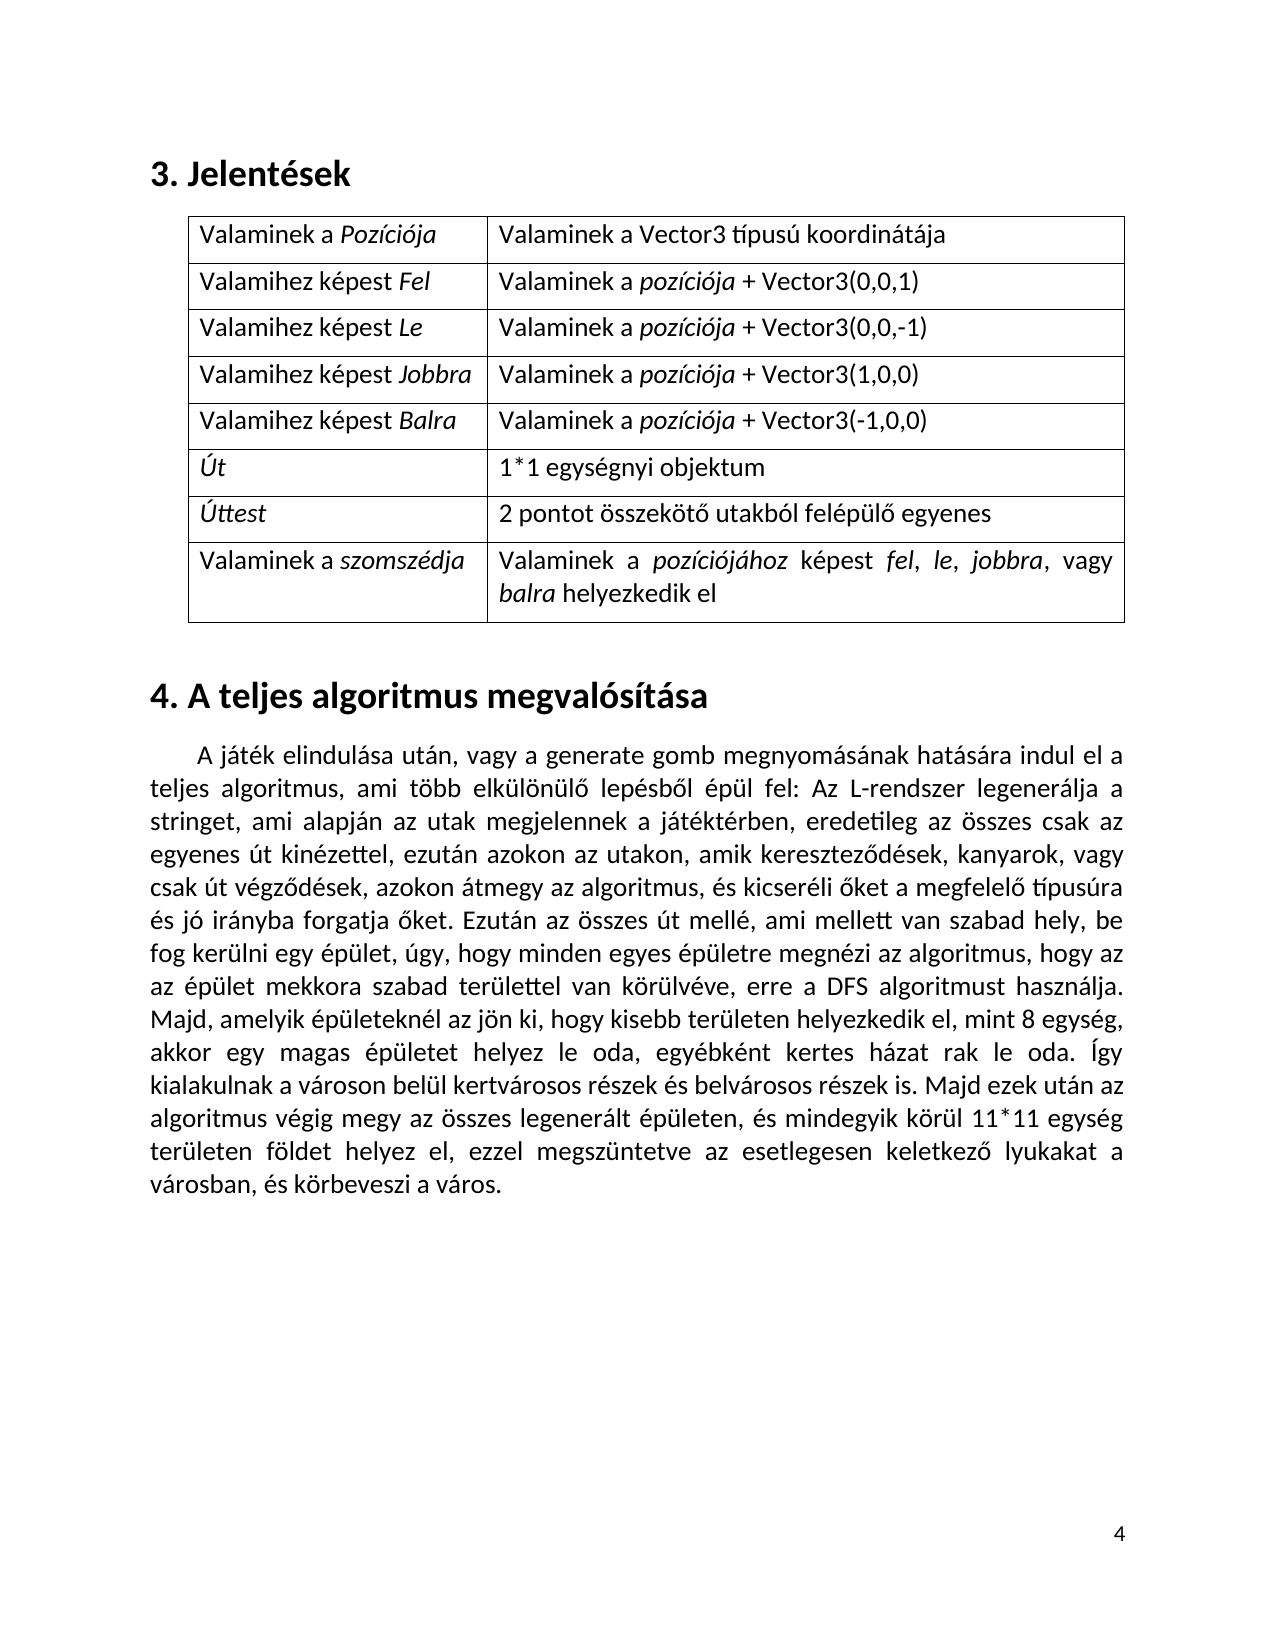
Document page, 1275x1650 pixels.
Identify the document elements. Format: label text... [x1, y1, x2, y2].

table_cell Út [189, 450, 487, 496]
table_cell Valaminek a pozíciója + Vector3(0,0,1) [488, 264, 1124, 309]
list A teljes algoritmus megvalósítása [150, 672, 1125, 718]
table_cell Valaminek a pozíciója + Vector3(-1,0,0) [488, 404, 1124, 449]
table_cell Valaminek a szomszédja [189, 543, 487, 622]
table_cell Valamihez képest Le [189, 310, 487, 356]
table_cell 2 pontot összekötő utakból felépülő egyenes [488, 497, 1124, 542]
table_cell Valamihez képest Balra [189, 404, 487, 449]
list Jelentések [150, 150, 1125, 196]
table_cell Valaminek a pozíciója + Vector3(1,0,0) [488, 357, 1124, 402]
table_cell 1*1 egységnyi objektum [488, 450, 1124, 496]
table_cell Valaminek a pozíciója + Vector3(0,0,-1) [488, 310, 1124, 356]
text A játék elindulása után, vagy a generate gomb megnyomásának hatására indul el a teljes algoritmus, ami több elkülönülő lepésből épül fel: Az L-rendszer legenerálja a stringet, ami alapján az utak megjelennek a játéktérben, eredetileg az összes csak az egyenes út kinézettel, ezután azokon az utakon, amik kereszteződések, kanyarok, vagy csak út végződések, azokon átmegy az algoritmus, és kicseréli őket a megfelelő típusúra és jó irányba forgatja őket. Ezután az összes út mellé, ami mellett van szabad hely, be fog kerülni egy épület, úgy, hogy minden egyes épületre megnézi az algoritmus, hogy az az épület mekkora szabad területtel van körülvéve, erre a DFS algoritmust használja. Majd, amelyik épületeknél az jön ki, hogy kisebb területen helyezkedik el, mint 8 egység, akkor egy magas épületet helyez le oda, egyébként kertes házat rak le oda. Így kialakulnak a városon belül kertvárosos részek és belvárosos részek is. Majd ezek után az algoritmus végig megy az összes legenerált épületen, és mindegyik körül 11*11 egység területen földet helyez el, ezzel megszüntetve az esetlegesen keletkező lyukakat a városban, és körbeveszi a város. [150, 738, 1125, 1201]
table_header Valaminek a Vector3 típusú koordinátája [488, 217, 1124, 263]
table_cell Valamihez képest Fel [189, 264, 487, 309]
table_header Valaminek a Pozíciója [189, 217, 487, 263]
table_cell Valaminek a pozíciójához képest fel, le, jobbra, vagy balra helyezkedik el [488, 543, 1124, 622]
table_cell Úttest [189, 497, 487, 542]
table_cell Valamihez képest Jobbra [189, 357, 487, 402]
